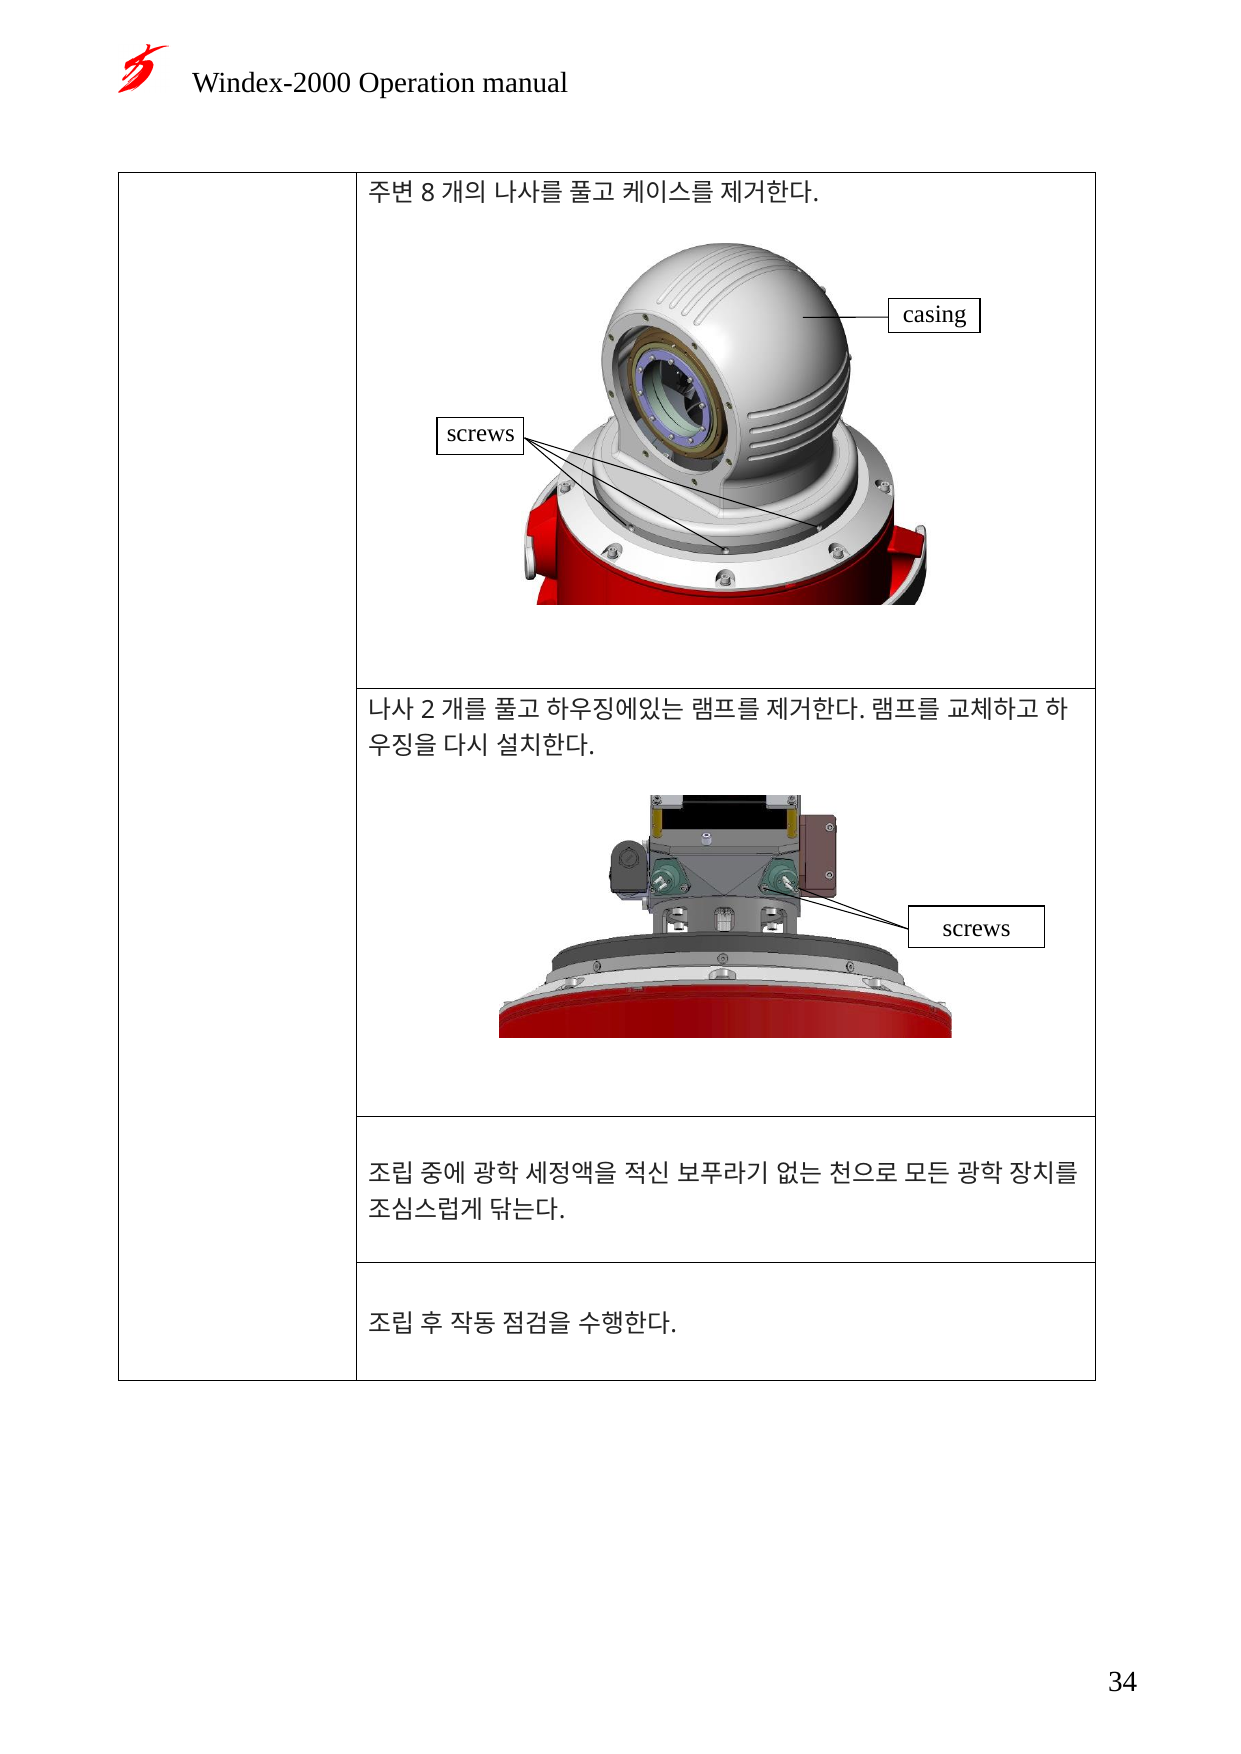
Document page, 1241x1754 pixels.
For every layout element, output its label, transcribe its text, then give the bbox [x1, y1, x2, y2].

picture [521, 237, 931, 605]
picture [499, 795, 952, 1038]
picture [118, 44, 171, 93]
table_cell 주변 8 개의 나사를 풀고 케이스를 제거한다. [357, 173, 1095, 688]
table_cell 나사 2 개를 풀고 하우징에있는 램프를 제거한다. 램프를 교체하고 하우징을 다시 설치한다. [357, 689, 1095, 1116]
table_cell 조립 후 작동 점검을 수행한다. [357, 1263, 1095, 1380]
table_cell 조립 중에 광학 세정액을 적신 보푸라기 없는 천으로 모든 광학 장치를 조심스럽게 닦는다. [357, 1117, 1095, 1262]
